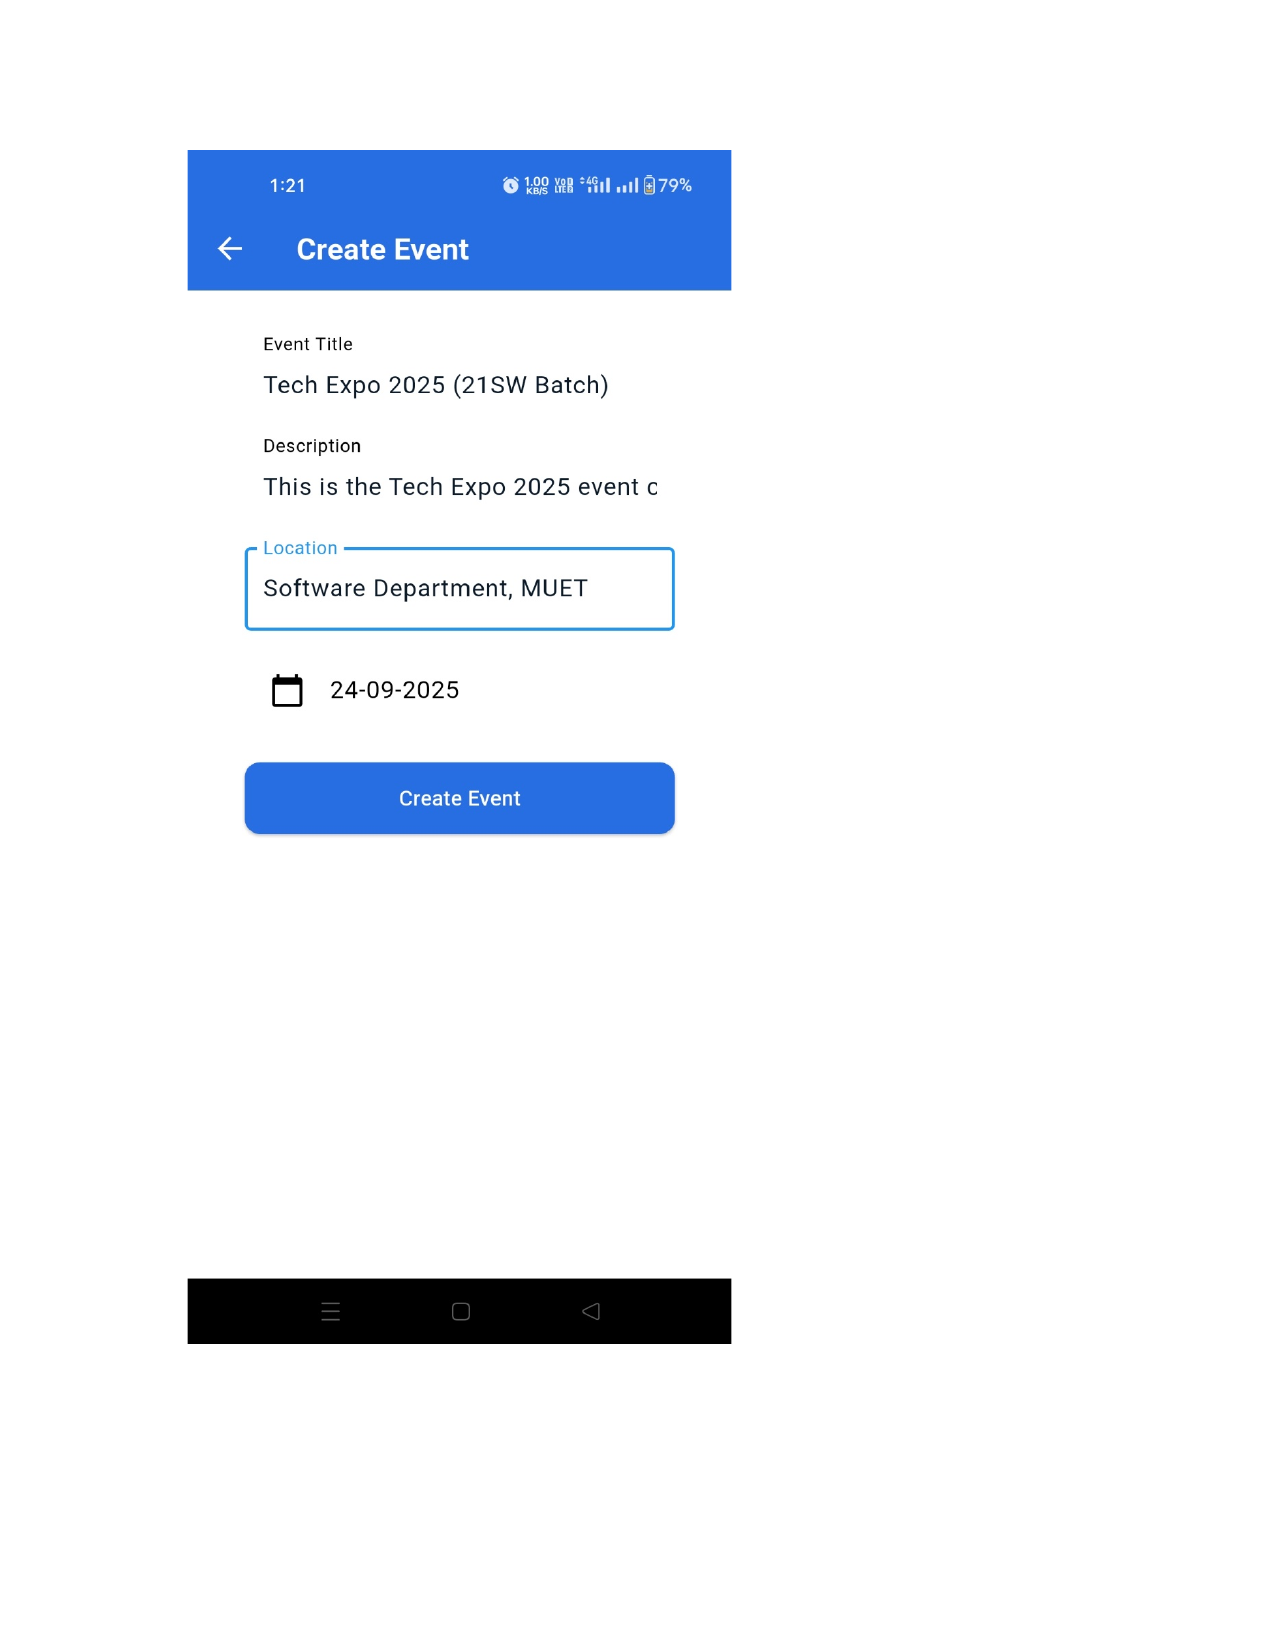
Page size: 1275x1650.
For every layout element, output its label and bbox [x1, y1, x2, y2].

picture [187, 150, 732, 1344]
